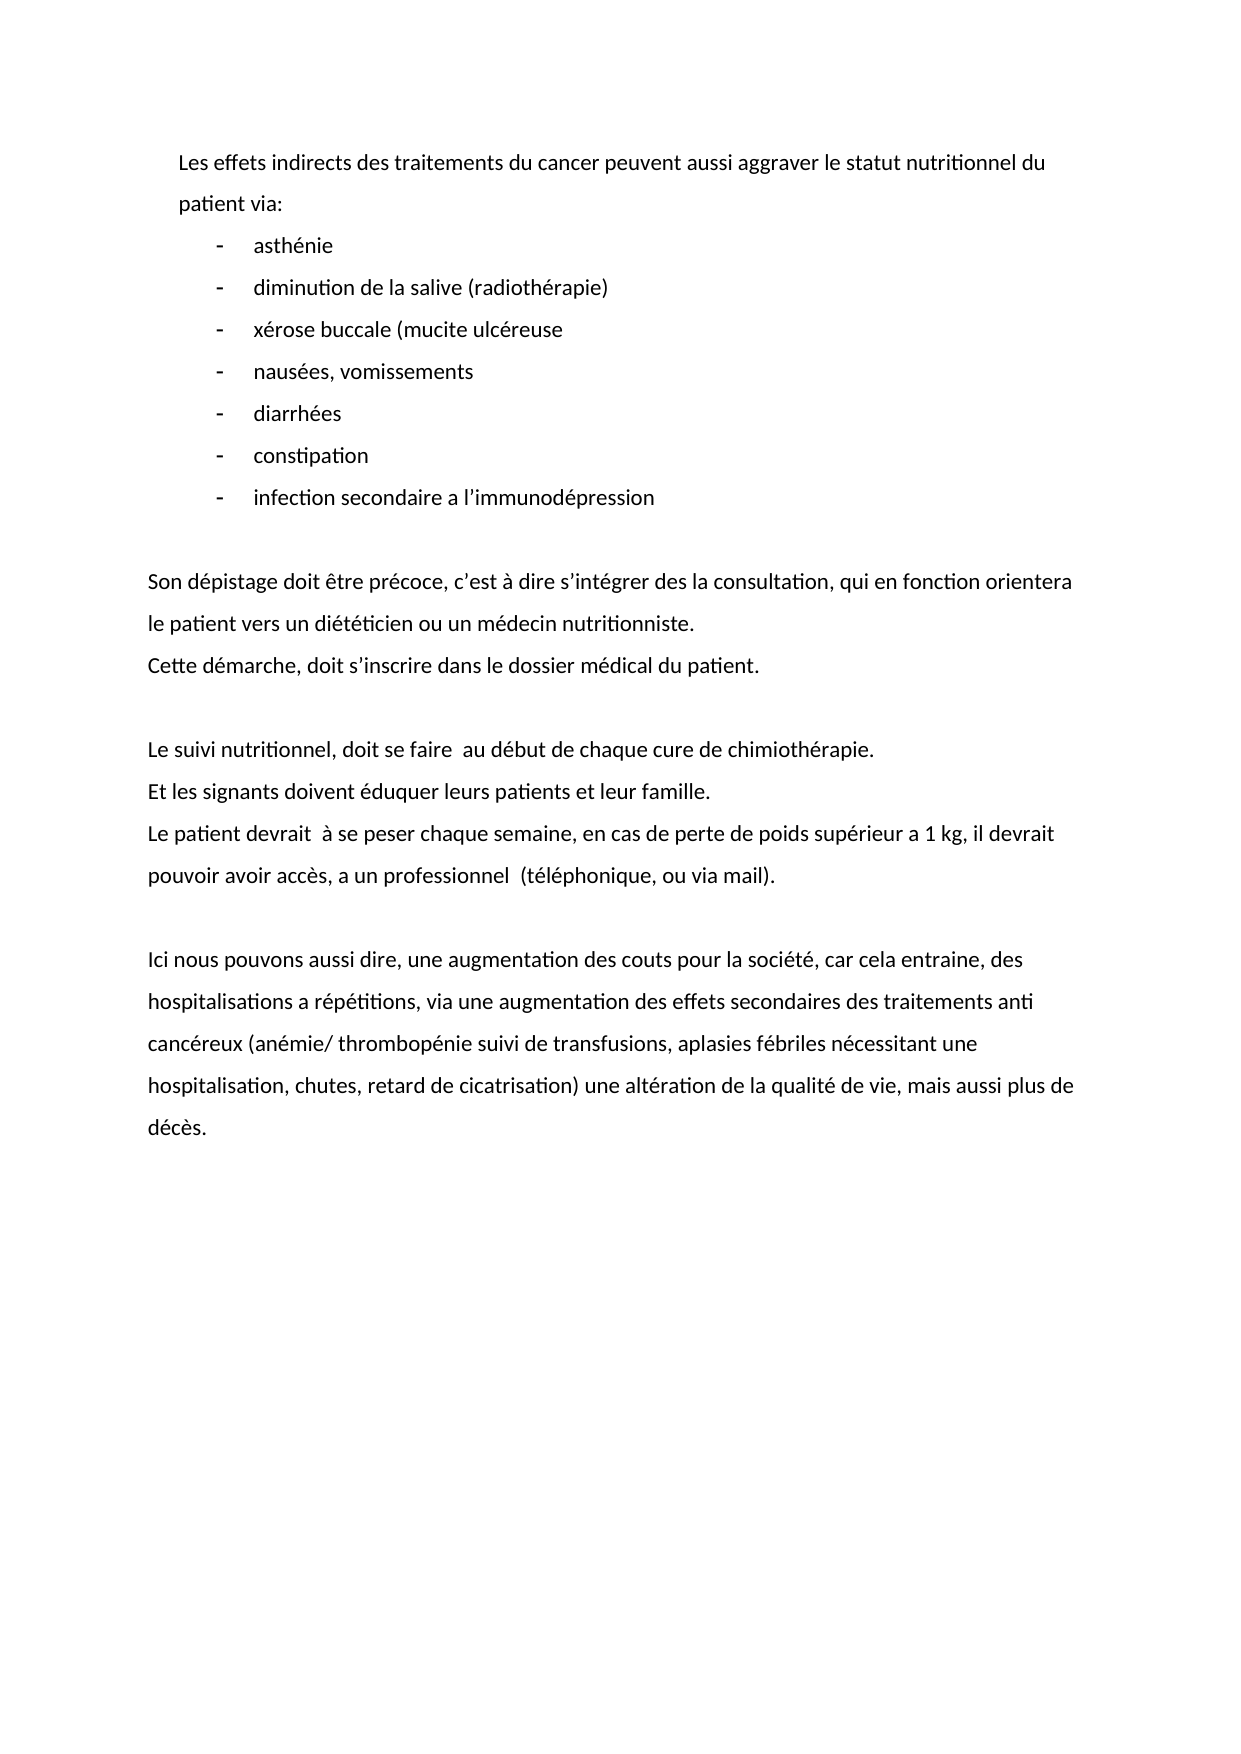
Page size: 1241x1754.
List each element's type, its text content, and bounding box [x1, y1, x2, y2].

list diminution de la salive (radiothérapie) [216, 273, 1093, 302]
text Les effets indirects des traitements du cancer peuvent aussi aggraver le statut nutritionnel du patient via: [178, 148, 1093, 218]
list nausées, vomissements [216, 357, 1093, 386]
text Cette démarche, doit s’inscrire dans le dossier médical du patient. [148, 651, 1093, 679]
text Ici nous pouvons aussi dire, une augmentation des couts pour la société, car cela entraine, des hospitalisations a répétitions, via une augmentation des effets secondaires des traitements anti cancéreux (anémie/ thrombopénie suivi de transfusions, aplasies fébriles nécessitant une hospitalisation, chutes, retard de cicatrisation) une altération de la qualité de vie, mais aussi plus de décès. [148, 945, 1093, 1141]
list infection secondaire a l’immunodépression [216, 483, 1093, 511]
list xérose buccale (mucite ulcéreuse [216, 316, 1093, 343]
list constipation [216, 441, 1093, 469]
text Le patient devrait à se peser chaque semaine, en cas de perte de poids supérieur a 1 kg, il devrait pouvoir avoir accès, a un professionnel (téléphonique, ou via mail). [148, 819, 1093, 889]
text Et les signants doivent éduquer leurs patients et leur famille. [148, 777, 1093, 805]
text Le suivi nutritionnel, doit se faire au début de chaque cure de chimiothérapie. [148, 735, 1093, 763]
list asthénie [216, 232, 1093, 259]
text Son dépistage doit être précoce, c’est à dire s’intégrer des la consultation, qui en fonction orientera le patient vers un diététicien ou un médecin nutritionniste. [148, 567, 1093, 637]
list diarrhées [216, 399, 1093, 427]
